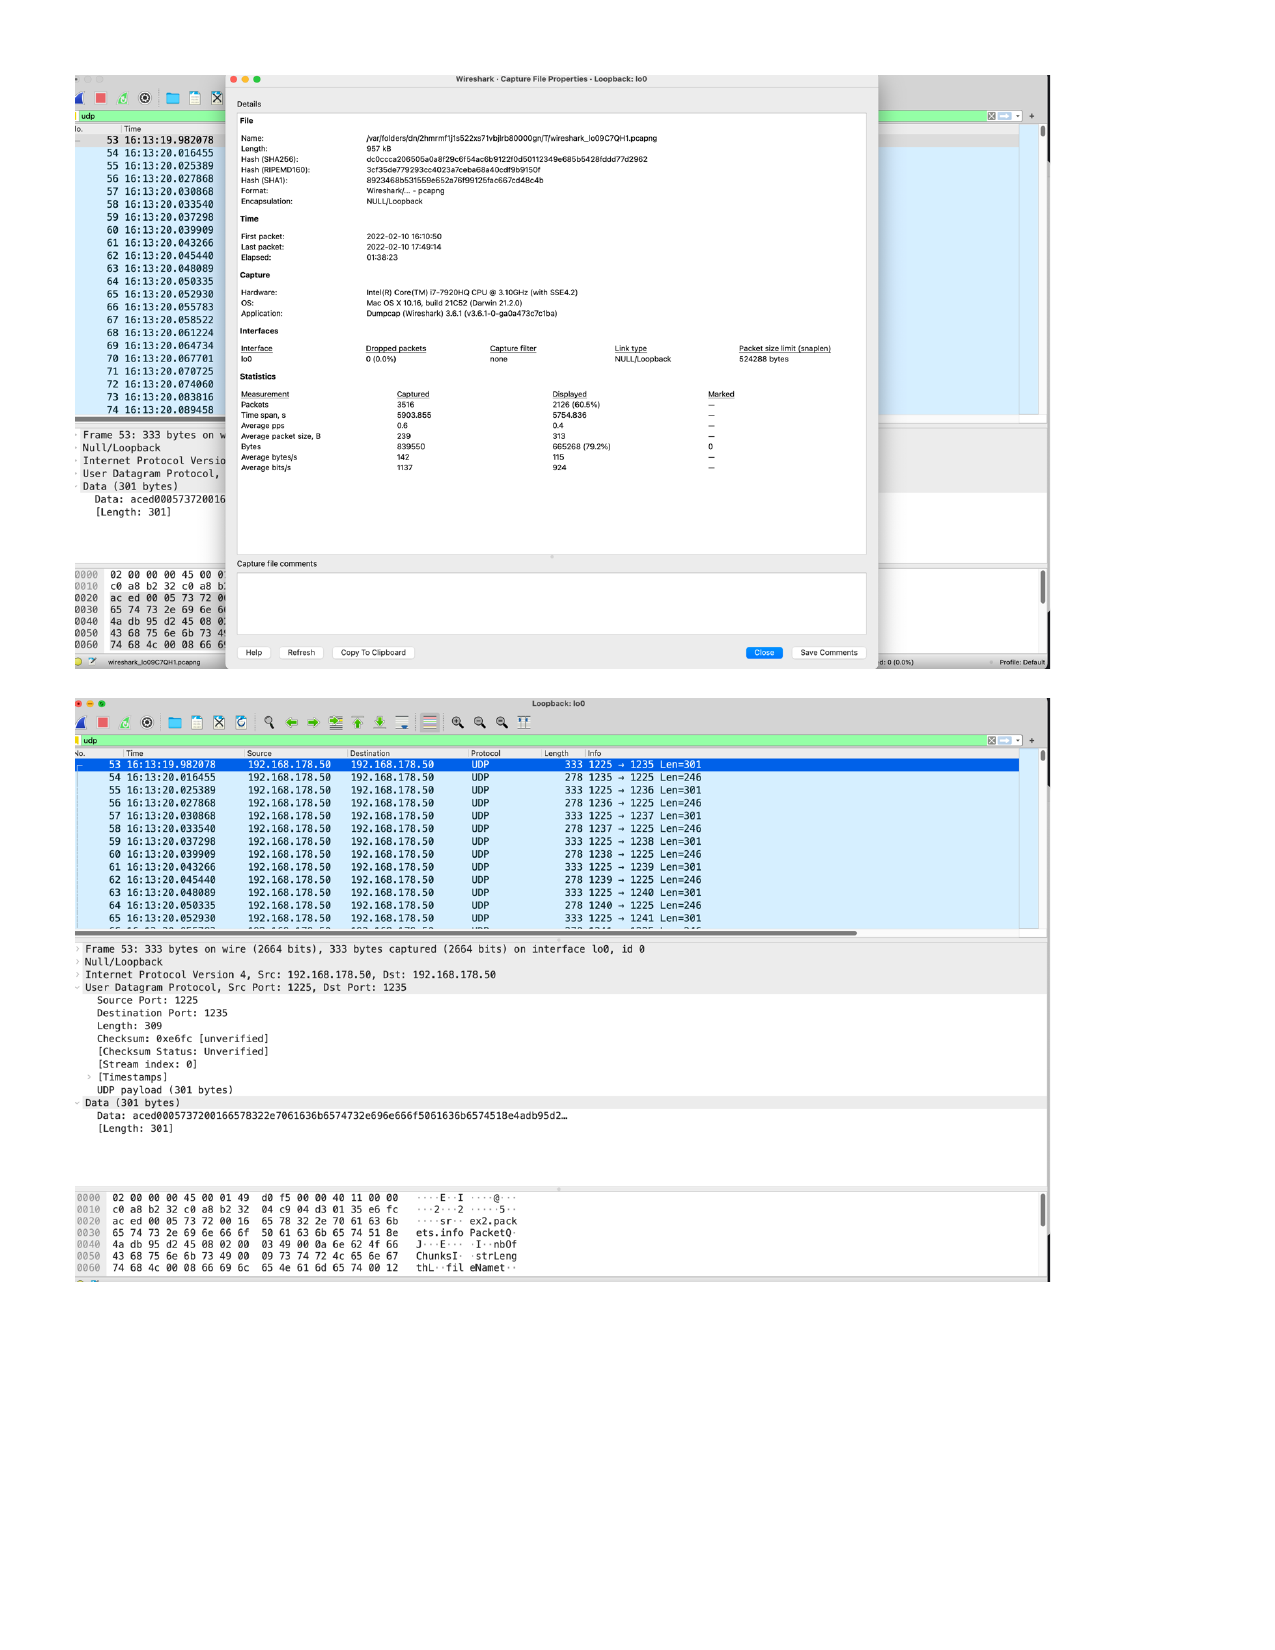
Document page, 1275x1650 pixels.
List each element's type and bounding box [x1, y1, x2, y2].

picture [75, 75, 1050, 669]
picture [75, 698, 1050, 1282]
